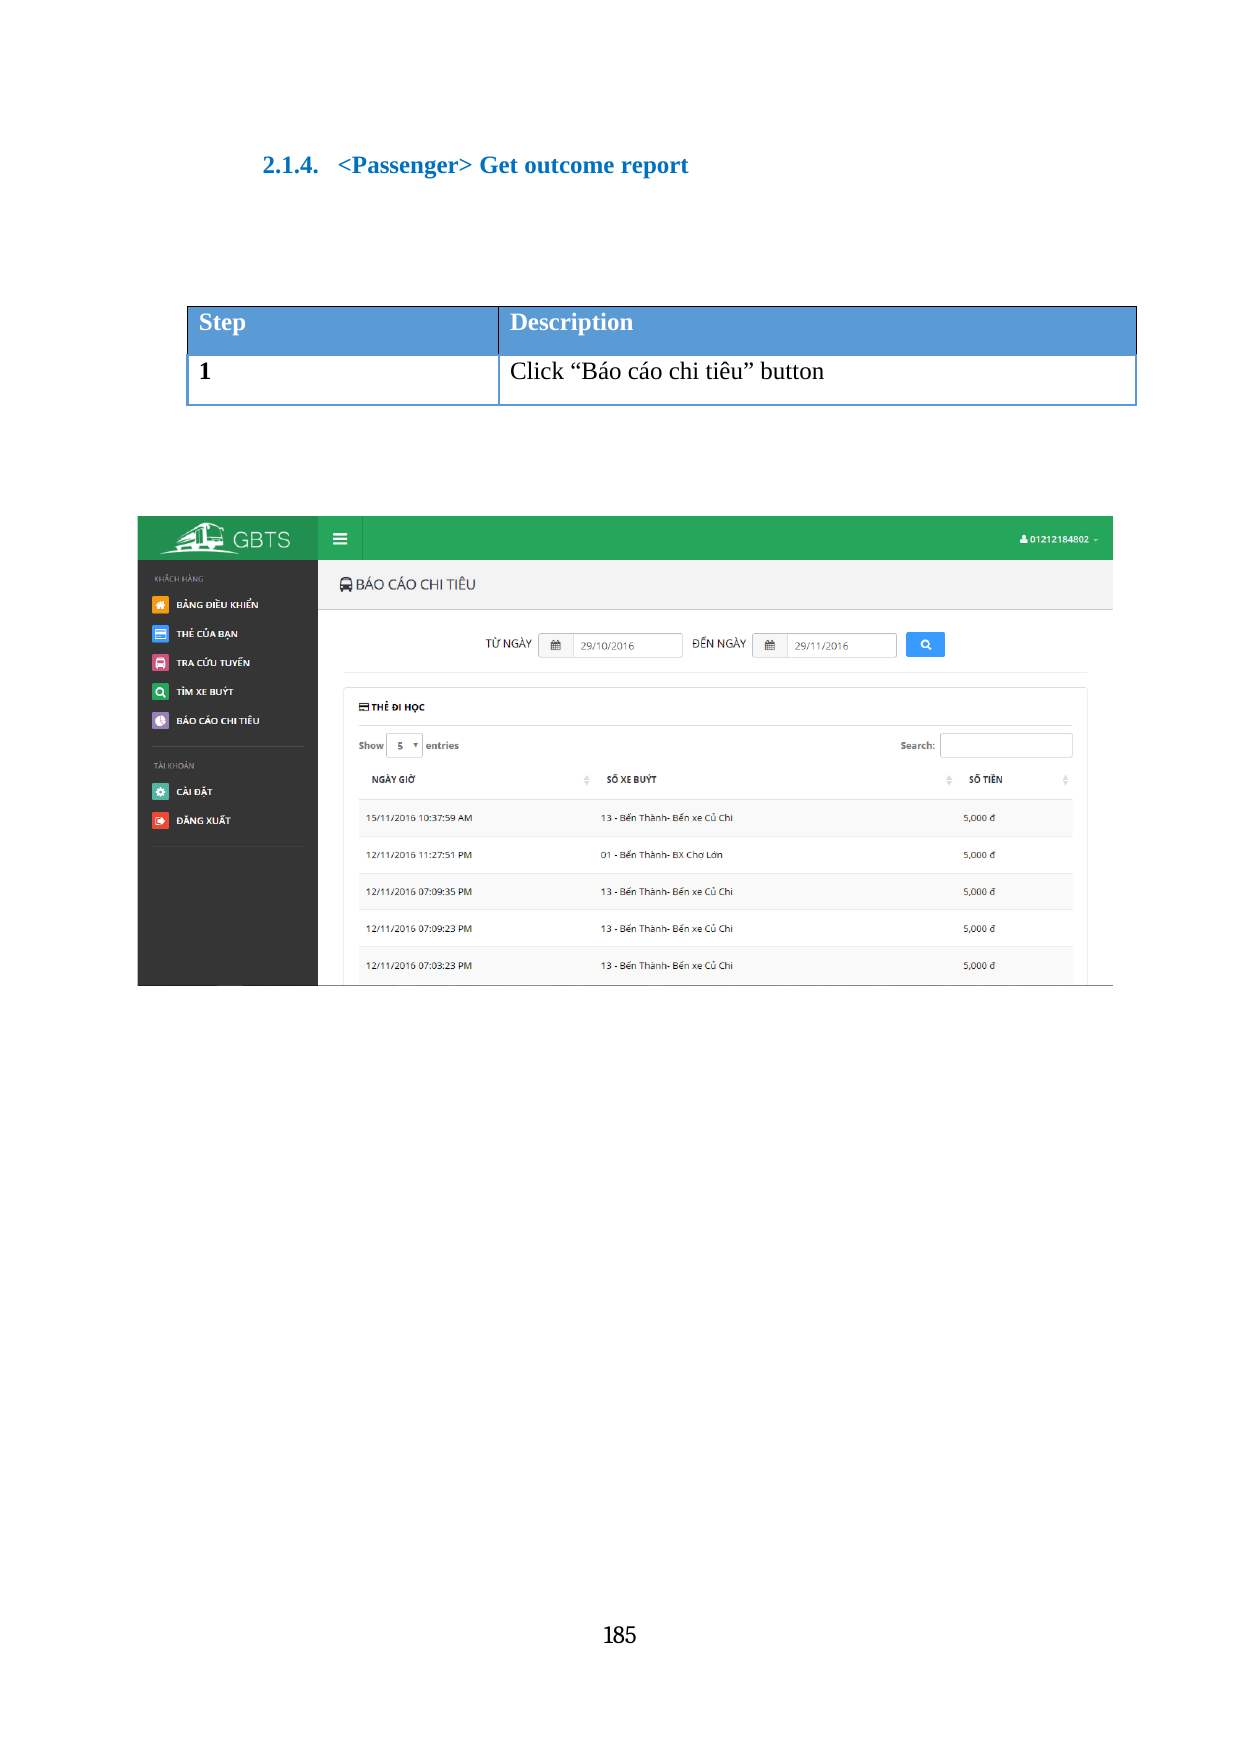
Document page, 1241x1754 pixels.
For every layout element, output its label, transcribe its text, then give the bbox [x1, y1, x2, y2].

picture [137, 516, 1113, 986]
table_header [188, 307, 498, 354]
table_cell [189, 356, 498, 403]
text <Passenger> Get outcome report [262, 150, 1053, 294]
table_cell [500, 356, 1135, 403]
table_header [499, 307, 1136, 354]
